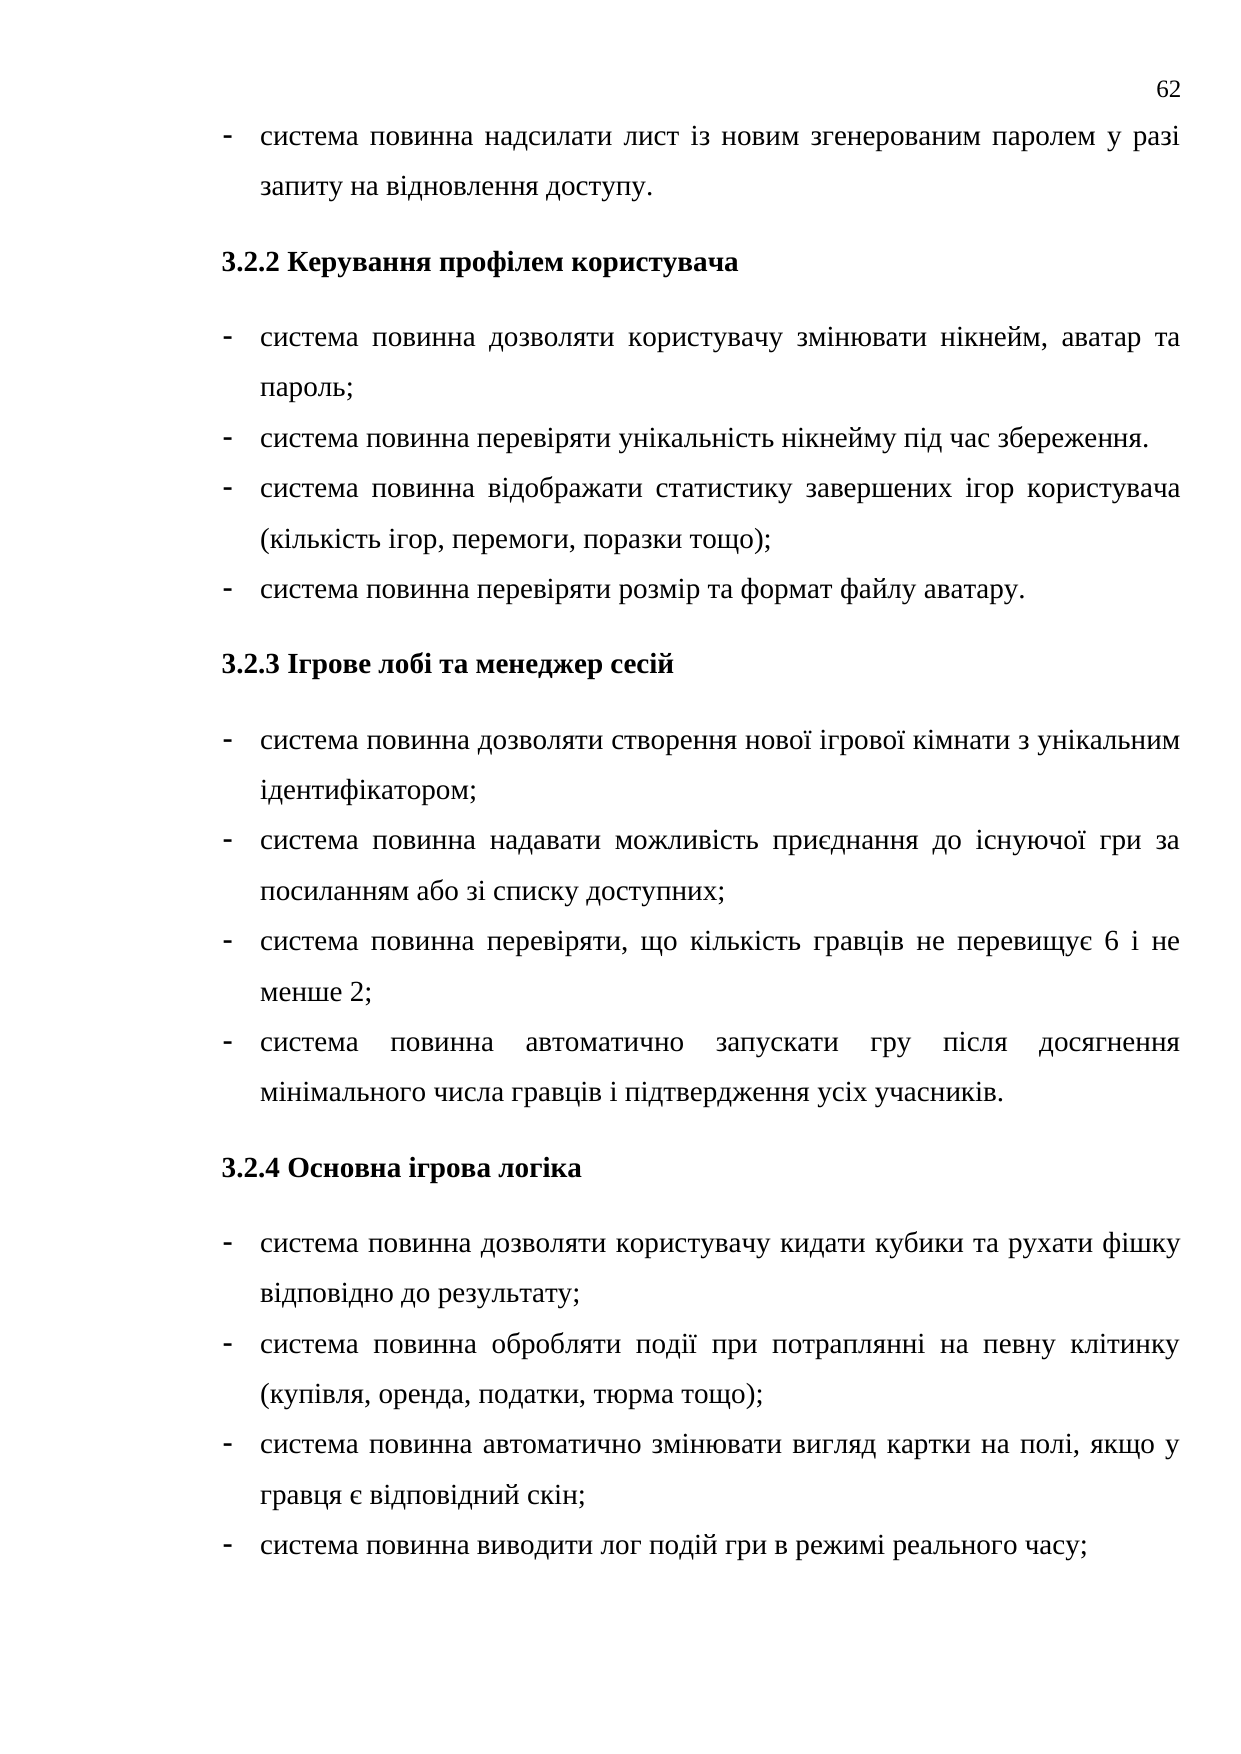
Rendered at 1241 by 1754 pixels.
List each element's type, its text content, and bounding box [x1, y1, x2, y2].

list система повинна надавати можливість приєднання до існуючої гри за посиланням або зі списку доступних; [223, 822, 1181, 906]
list система повинна дозволяти користувачу кидати кубики та рухати фішку відповідно до результату; [223, 1225, 1181, 1309]
list система повинна дозволяти користувачу змінювати нікнейм, аватар та пароль; [223, 319, 1181, 403]
list система повинна перевіряти, що кількість гравців не перевищує 6 і не менше 2; [223, 923, 1181, 1007]
list система повинна автоматично запускати гру після досягнення мінімального числа гравців і підтвердження усіх учасників. [223, 1024, 1181, 1108]
text 3.2.3 Ігрове лобі та менеджер сесій [148, 646, 1181, 680]
list система повинна надсилати лист із новим згенерованим паролем у разі запиту на відновлення доступу. [223, 118, 1181, 202]
list система повинна автоматично змінювати вигляд картки на полі, якщо у гравця є відповідний скін; [223, 1426, 1181, 1510]
list система повинна відображати статистику завершених ігор користувача (кількість ігор, перемоги, поразки тощо); [223, 470, 1181, 554]
list система повинна перевіряти розмір та формат файлу аватару. [223, 571, 1181, 605]
list система повинна дозволяти створення нової ігрової кімнати з унікальним ідентифікатором; [223, 722, 1181, 806]
list система повинна виводити лог подій гри в режимі реального часу; [223, 1527, 1181, 1561]
text 3.2.4 Основна ігрова логіка [148, 1150, 1181, 1183]
text 3.2.2 Керування профілем користувача [148, 244, 1181, 277]
list система повинна перевіряти унікальність нікнейму під час збереження. [223, 420, 1181, 453]
list система повинна обробляти події при потраплянні на певну клітинку (купівля, оренда, податки, тюрма тощо); [223, 1326, 1181, 1410]
